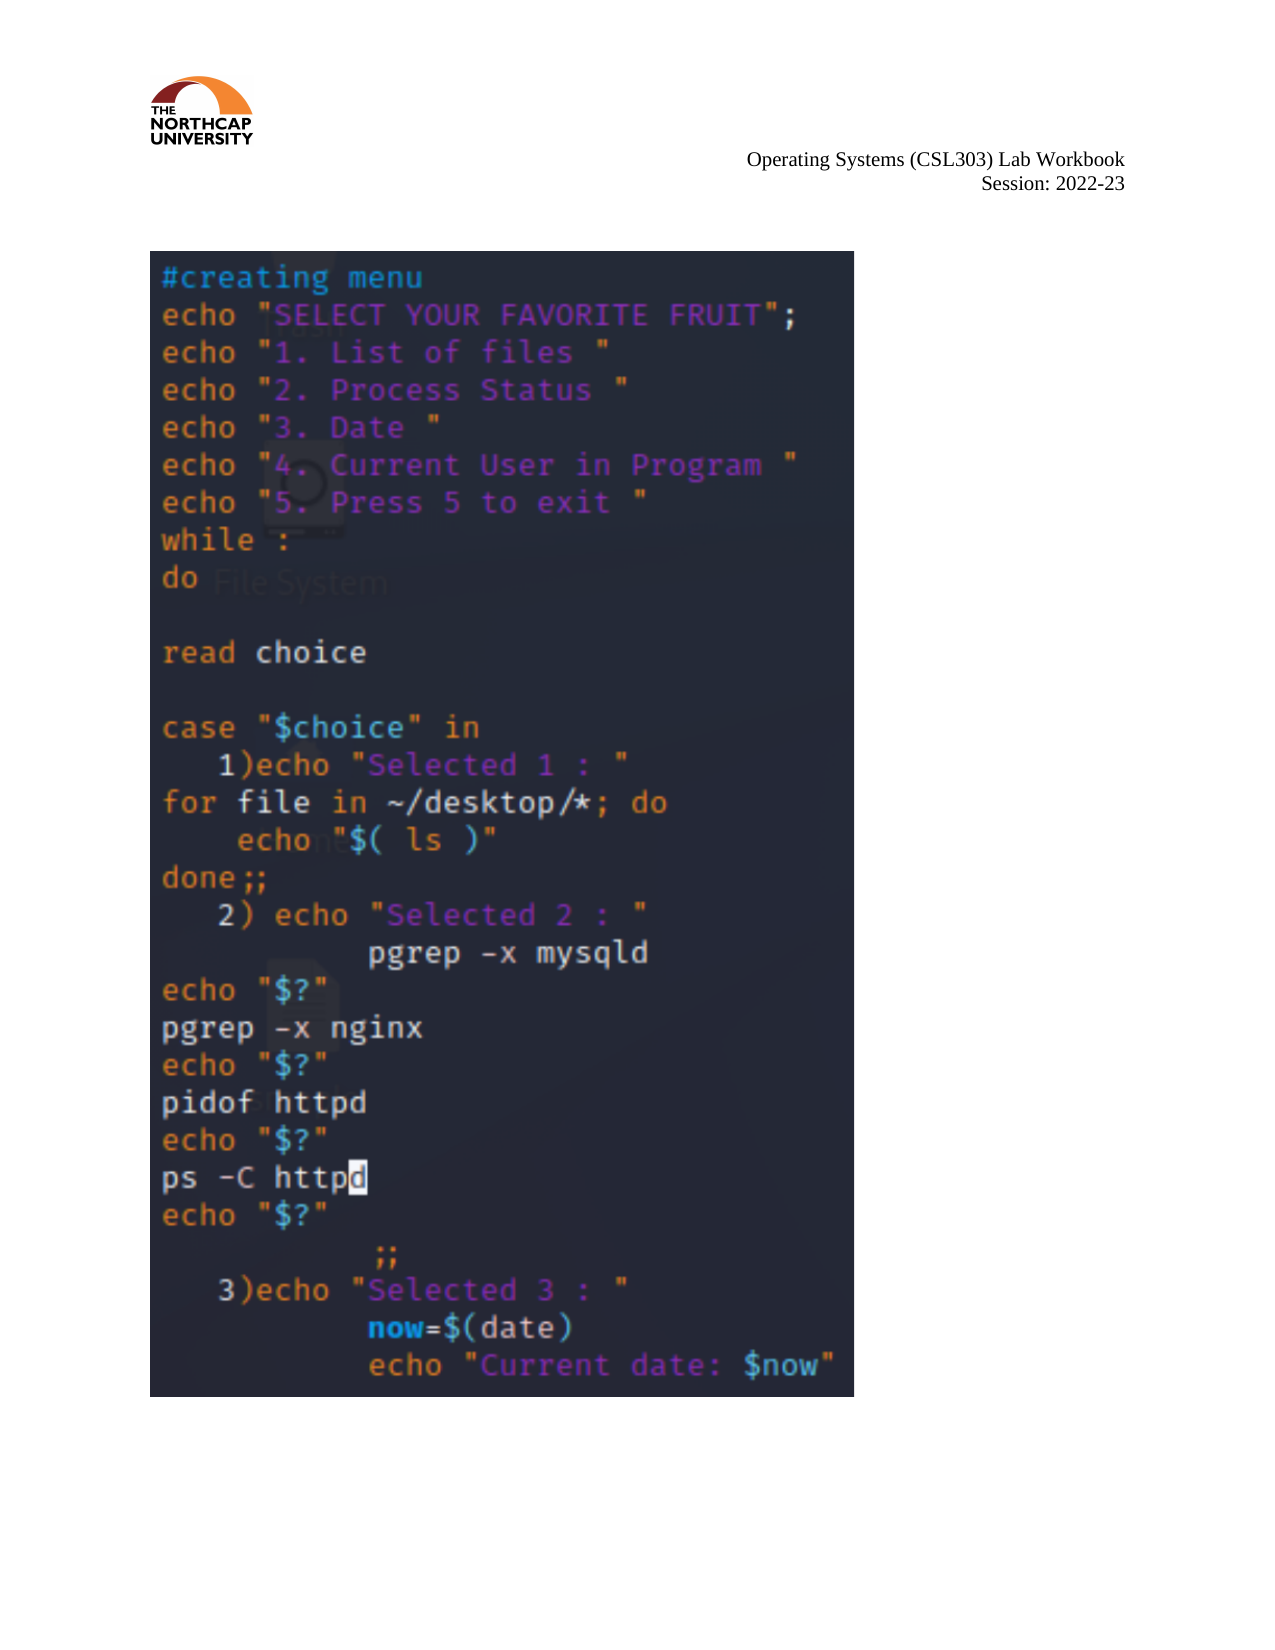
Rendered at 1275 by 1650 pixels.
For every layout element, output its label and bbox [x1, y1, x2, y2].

picture [150, 75, 254, 147]
picture [150, 251, 855, 1397]
